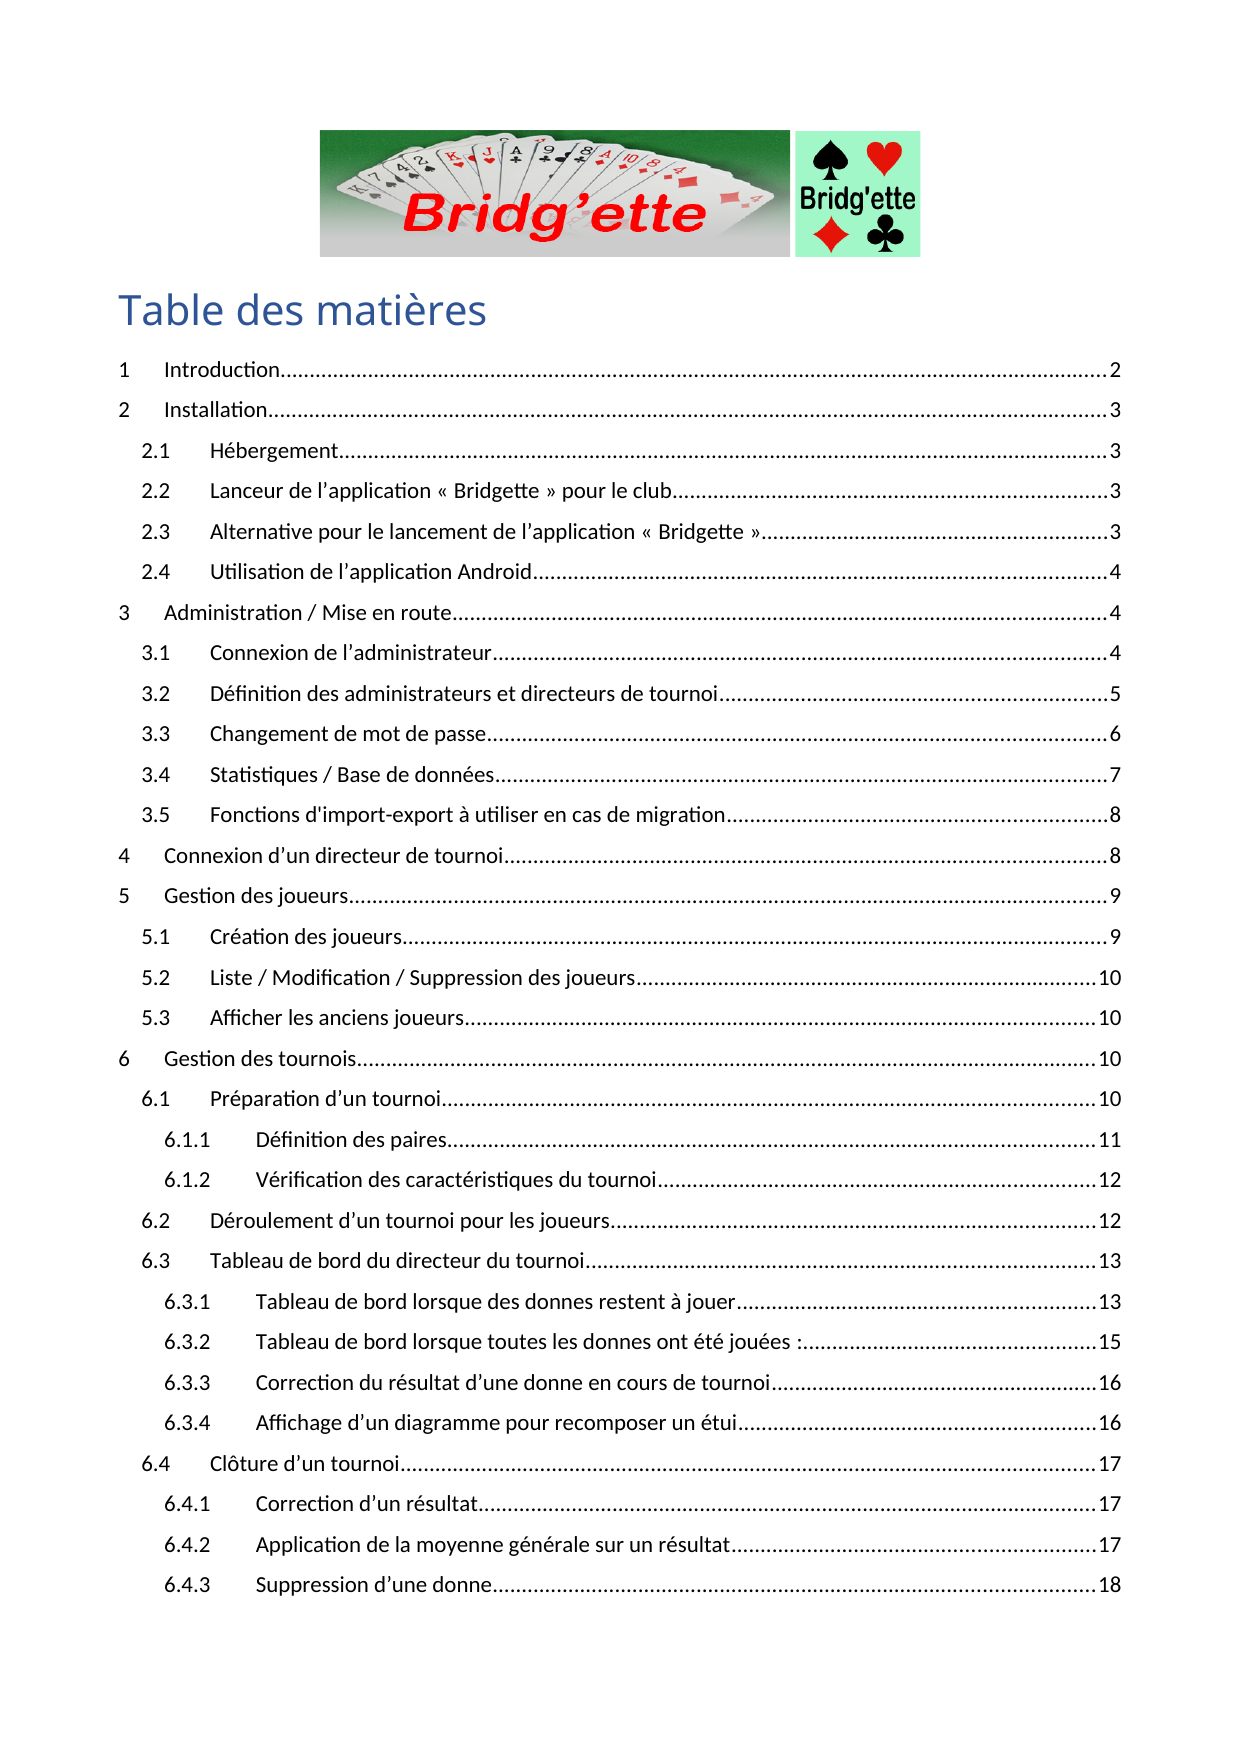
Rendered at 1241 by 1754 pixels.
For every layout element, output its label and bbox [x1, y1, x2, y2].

picture [319, 130, 791, 257]
picture [795, 131, 921, 257]
